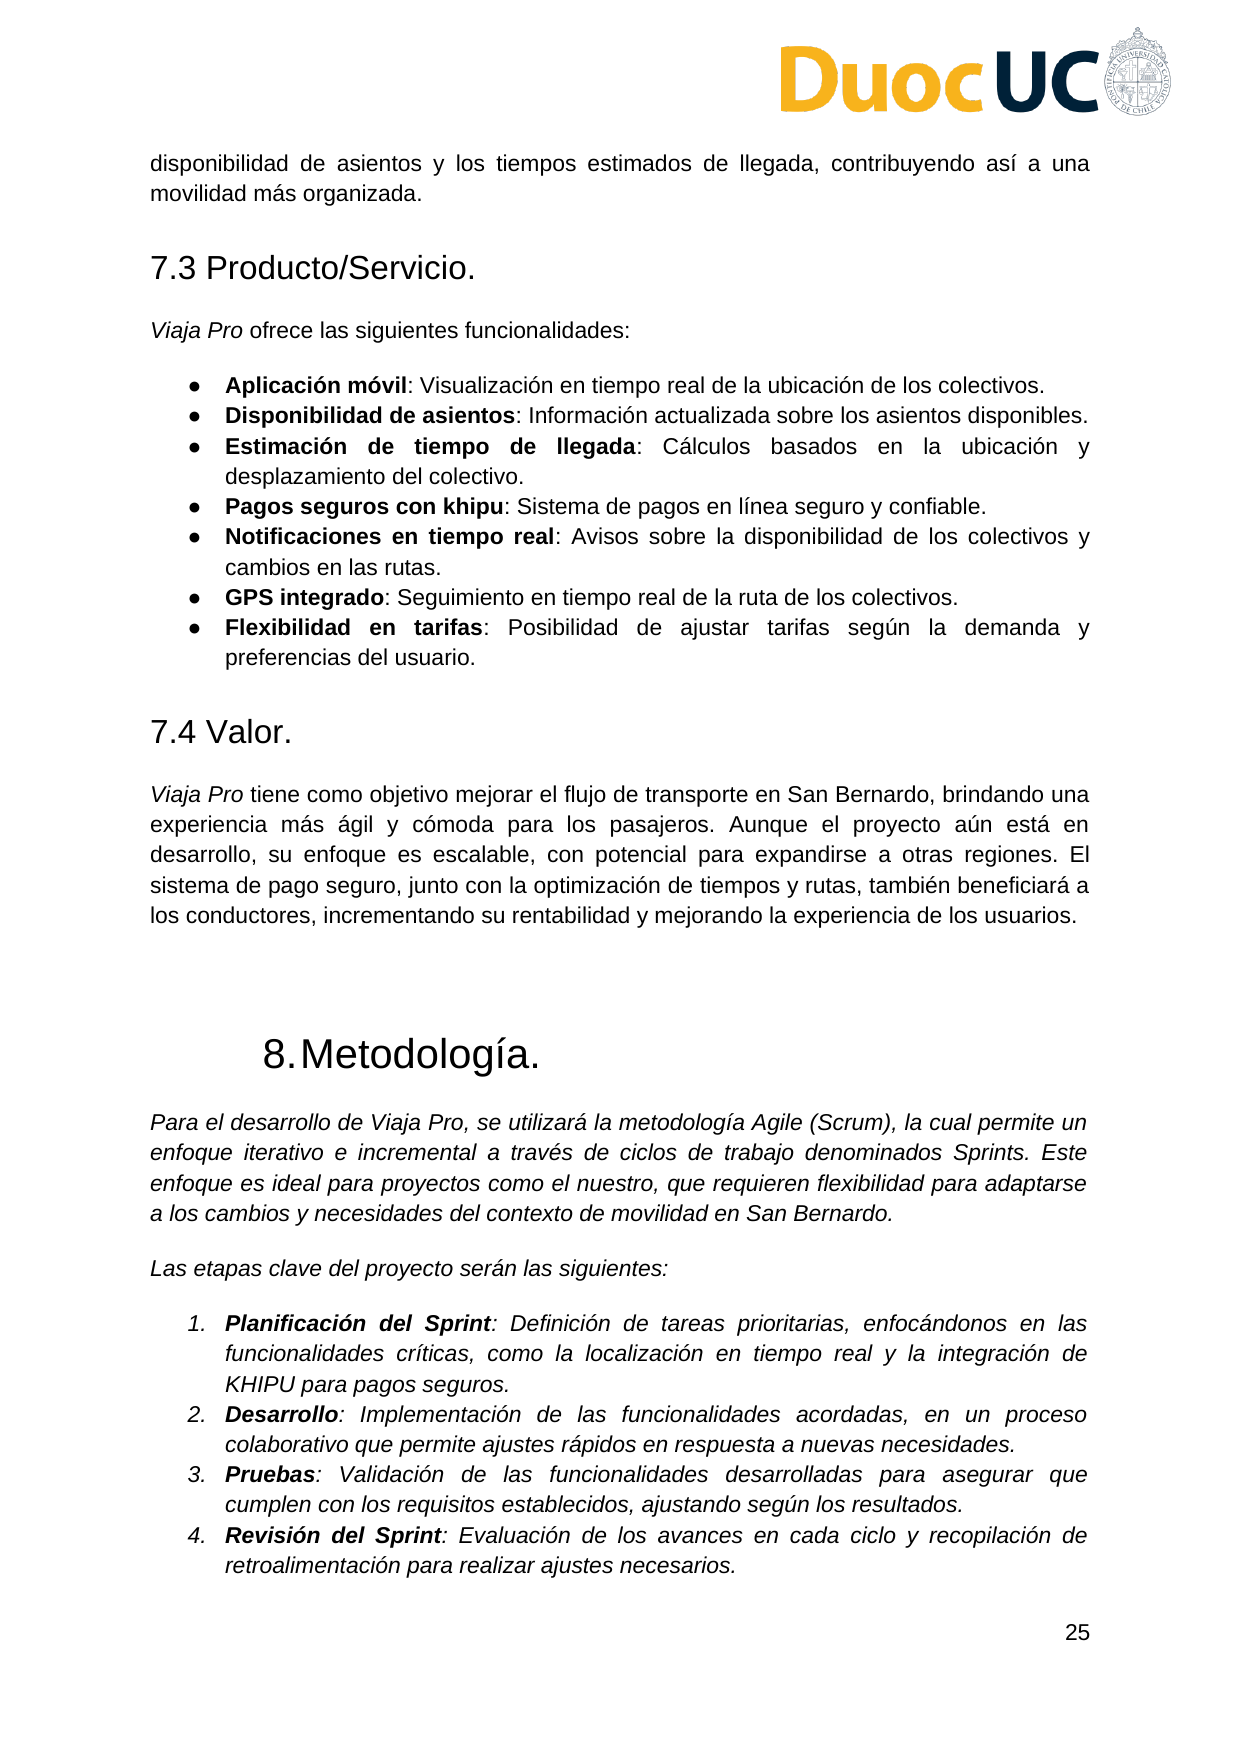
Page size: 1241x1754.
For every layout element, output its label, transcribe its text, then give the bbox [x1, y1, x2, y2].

text Viaja Pro ofrece las siguientes funcionalidades: [150, 317, 1090, 343]
text Las etapas clave del proyecto serán las siguientes: [150, 1255, 1090, 1281]
list Planificación del Sprint: Definición de tareas prioritarias, enfocándonos en las funcionalidades críticas, como la localización en tiempo real y la integración de KHIPU para pagos seguros. [187, 1310, 1090, 1397]
list Revisión del Sprint: Evaluación de los avances en cada ciclo y recopilación de retroalimentación para realizar ajustes necesarios. [187, 1522, 1090, 1578]
picture [775, 21, 1176, 121]
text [150, 150, 1090, 207]
list Estimación de tiempo de llegada: Cálculos basados en la ubicación y desplazamiento del colectivo. [187, 433, 1090, 489]
list Aplicación móvil: Visualización en tiempo real de la ubicación de los colectivos. [187, 372, 1090, 399]
subtitle 7.4 Valor. [150, 712, 1090, 750]
list Flexibilidad en tarifas: Posibilidad de ajustar tarifas según la demanda y preferencias del usuario. [187, 614, 1090, 671]
list Pruebas: Validación de las funcionalidades desarrolladas para asegurar que cumplen con los requisitos establecidos, ajustando según los resultados. [187, 1461, 1090, 1518]
subtitle Metodología. [262, 1029, 1090, 1077]
list Desarrollo: Implementación de las funcionalidades acordadas, en un proceso colaborativo que permite ajustes rápidos en respuesta a nuevas necesidades. [187, 1401, 1090, 1457]
text Viaja Pro tiene como objetivo mejorar el flujo de transporte en San Bernardo, brindando una experiencia más ágil y cómoda para los pasajeros. Aunque el proyecto aún está en desarrollo, su enfoque es escalable, con potencial para expandirse a otras regiones. El sistema de pago seguro, junto con la optimización de tiempos y rutas, también beneficiará a los conductores, incrementando su rentabilidad y mejorando la experiencia de los usuarios. [150, 781, 1090, 928]
list Notificaciones en tiempo real: Avisos sobre la disponibilidad de los colectivos y cambios en las rutas. [187, 523, 1090, 580]
subtitle 7.3 Producto/Servicio. [150, 248, 1090, 286]
list GPS integrado: Seguimiento en tiempo real de la ruta de los colectivos. [187, 584, 1090, 610]
list Disponibilidad de asientos: Información actualizada sobre los asientos disponibles. [187, 402, 1090, 429]
list Pagos seguros con khipu: Sistema de pagos en línea seguro y confiable. [187, 493, 1090, 519]
text Para el desarrollo de Viaja Pro, se utilizará la metodología Agile (Scrum), la cual permite un enfoque iterativo e incremental a través de ciclos de trabajo denominados Sprints. Este enfoque es ideal para proyectos como el nuestro, que requieren flexibilidad para adaptarse a los cambios y necesidades del contexto de movilidad en San Bernardo. [150, 1109, 1090, 1226]
